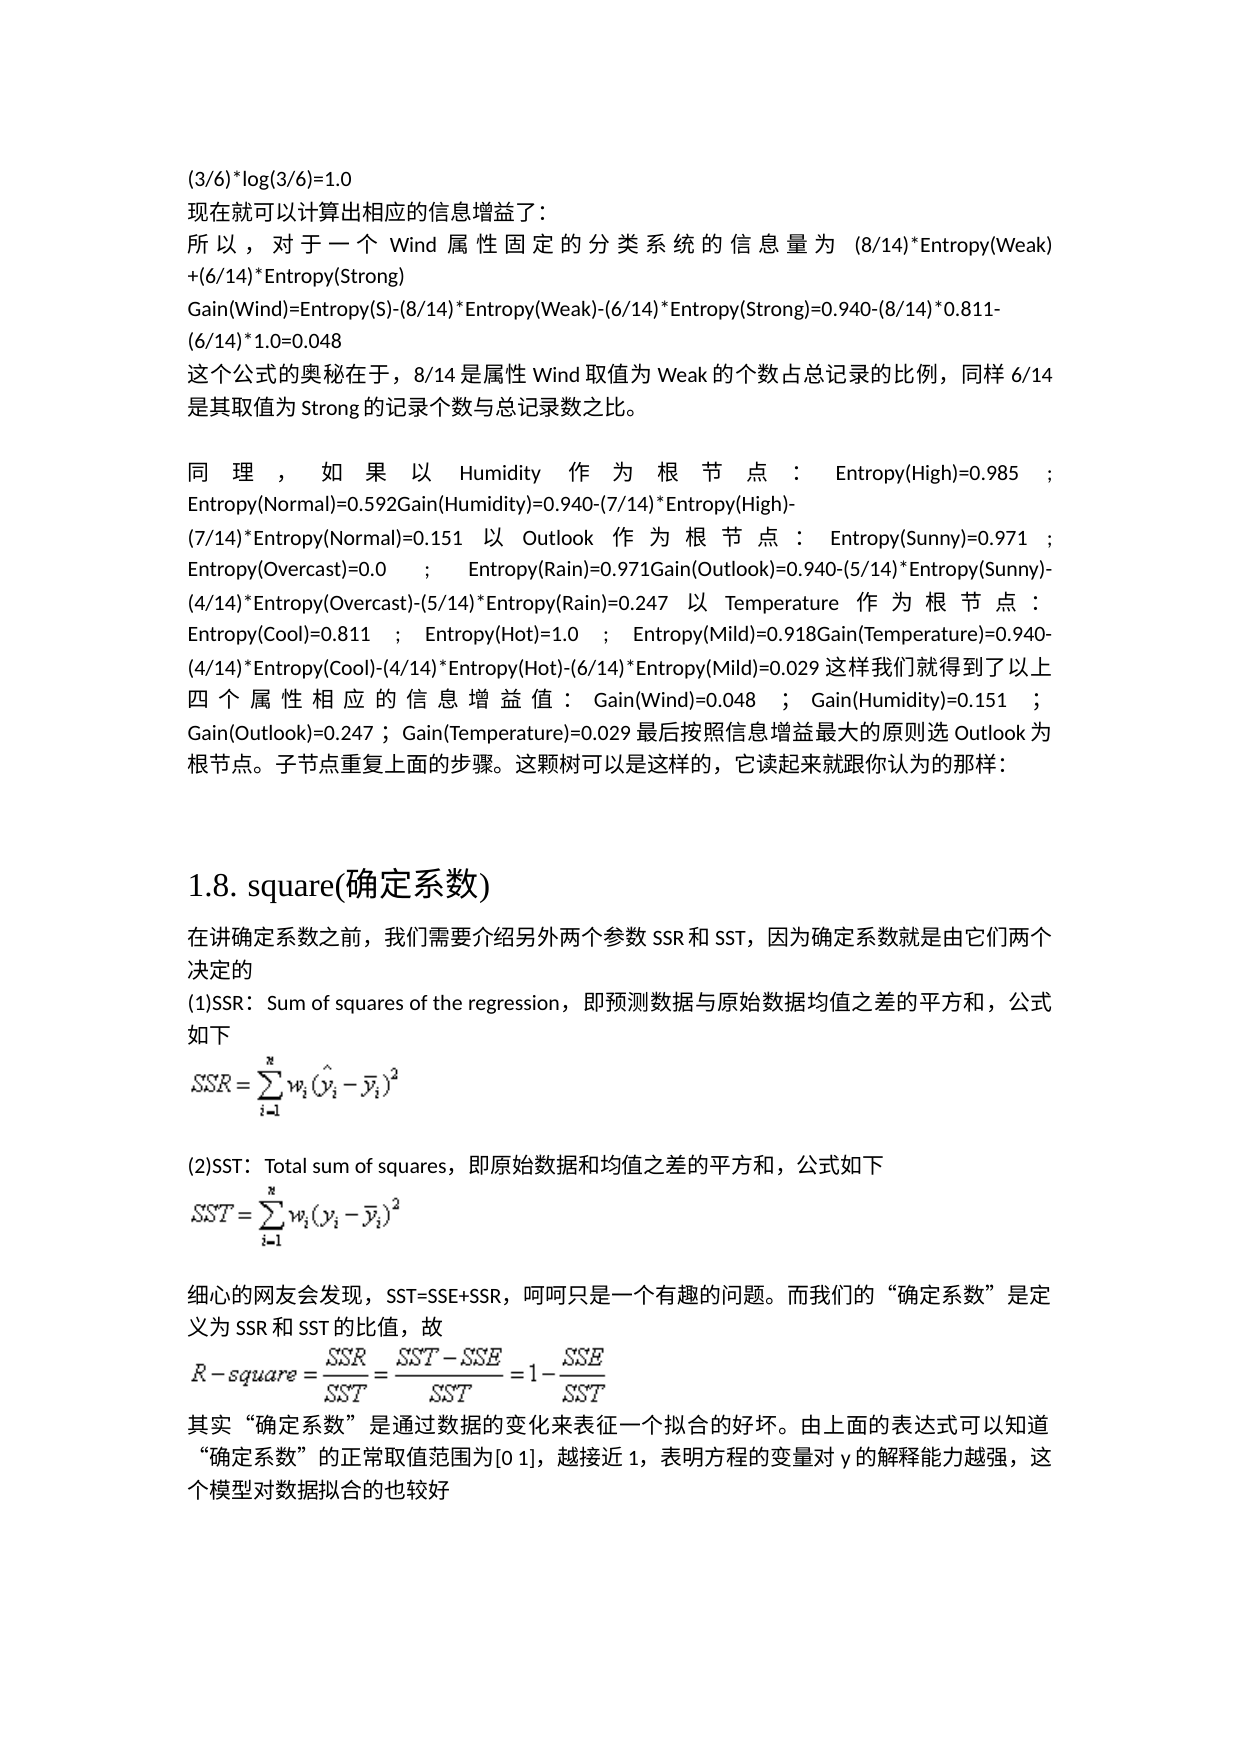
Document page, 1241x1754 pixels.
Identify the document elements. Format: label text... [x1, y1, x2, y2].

text 其实“确定系数”是通过数据的变化来表征一个拟合的好坏。由上面的表达式可以知道“确定系数”的正常取值范围为[0 1]，越接近1，表明方程的变量对y的解释能力越强，这个模型对数据拟合的也较好 [187, 1407, 1053, 1505]
picture [187, 1050, 407, 1121]
text 现在就可以计算出相应的信息增益了： [187, 194, 1053, 227]
subtitle square(确定系数) [187, 850, 1053, 915]
text 同理，如果以Humidity作为根节点：Entropy(High)=0.985 ; Entropy(Normal)=0.592Gain(Humidity)=0.940-(7/14)*Entropy(High)-(7/14)*Entropy(Normal)=0.151以Outlook作为根节点：Entropy(Sunny)=0.971 ; Entropy(Overcast)=0.0 ; Entropy(Rain)=0.971Gain(Outlook)=0.940-(5/14)*Entropy(Sunny)-(4/14)*Entropy(Overcast)-(5/14)*Entropy(Rain)=0.247以Temperature作为根节点：Entropy(Cool)=0.811 ; Entropy(Hot)=1.0 ; Entropy(Mild)=0.918Gain(Temperature)=0.940-(4/14)*Entropy(Cool)-(4/14)*Entropy(Hot)-(6/14)*Entropy(Mild)=0.029这样我们就得到了以上四个属性相应的信息增益值：Gain(Wind)=0.048 ；Gain(Humidity)=0.151 ； Gain(Outlook)=0.247 ；Gain(Temperature)=0.029最后按照信息增益最大的原则选Outlook为根节点。子节点重复上面的步骤。这颗树可以是这样的，它读起来就跟你认为的那样： [187, 454, 1053, 779]
text 细心的网友会发现，SST=SSE+SSR，呵呵只是一个有趣的问题。而我们的“确定系数”是定义为SSR和SST的比值，故 [187, 1277, 1053, 1342]
picture [187, 1180, 407, 1251]
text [187, 162, 1053, 194]
text 这个公式的奥秘在于，8/14是属性Wind取值为Weak的个数占总记录的比例，同样6/14是其取值为Strong的记录个数与总记录数之比。 [187, 357, 1053, 422]
picture [187, 1342, 610, 1407]
list 在讲确定系数之前，我们需要介绍另外两个参数SSR和SST，因为确定系数就是由它们两个决定的 (1)SSR：Sum of squares of the regression，即预测数据与原始数据均值之差的平方和，公式如下 [187, 920, 1053, 1050]
text (2)SST：Total sum of squares，即原始数据和均值之差的平方和，公式如下 [187, 1147, 1053, 1180]
text Gain(Wind)=Entropy(S)-(8/14)*Entropy(Weak)-(6/14)*Entropy(Strong)=0.940-(8/14)*0.811-(6/14)*1.0=0.048 [187, 292, 1053, 357]
text 所以，对于一个Wind属性固定的分类系统的信息量为 (8/14)*Entropy(Weak)+(6/14)*Entropy(Strong) [187, 227, 1053, 292]
